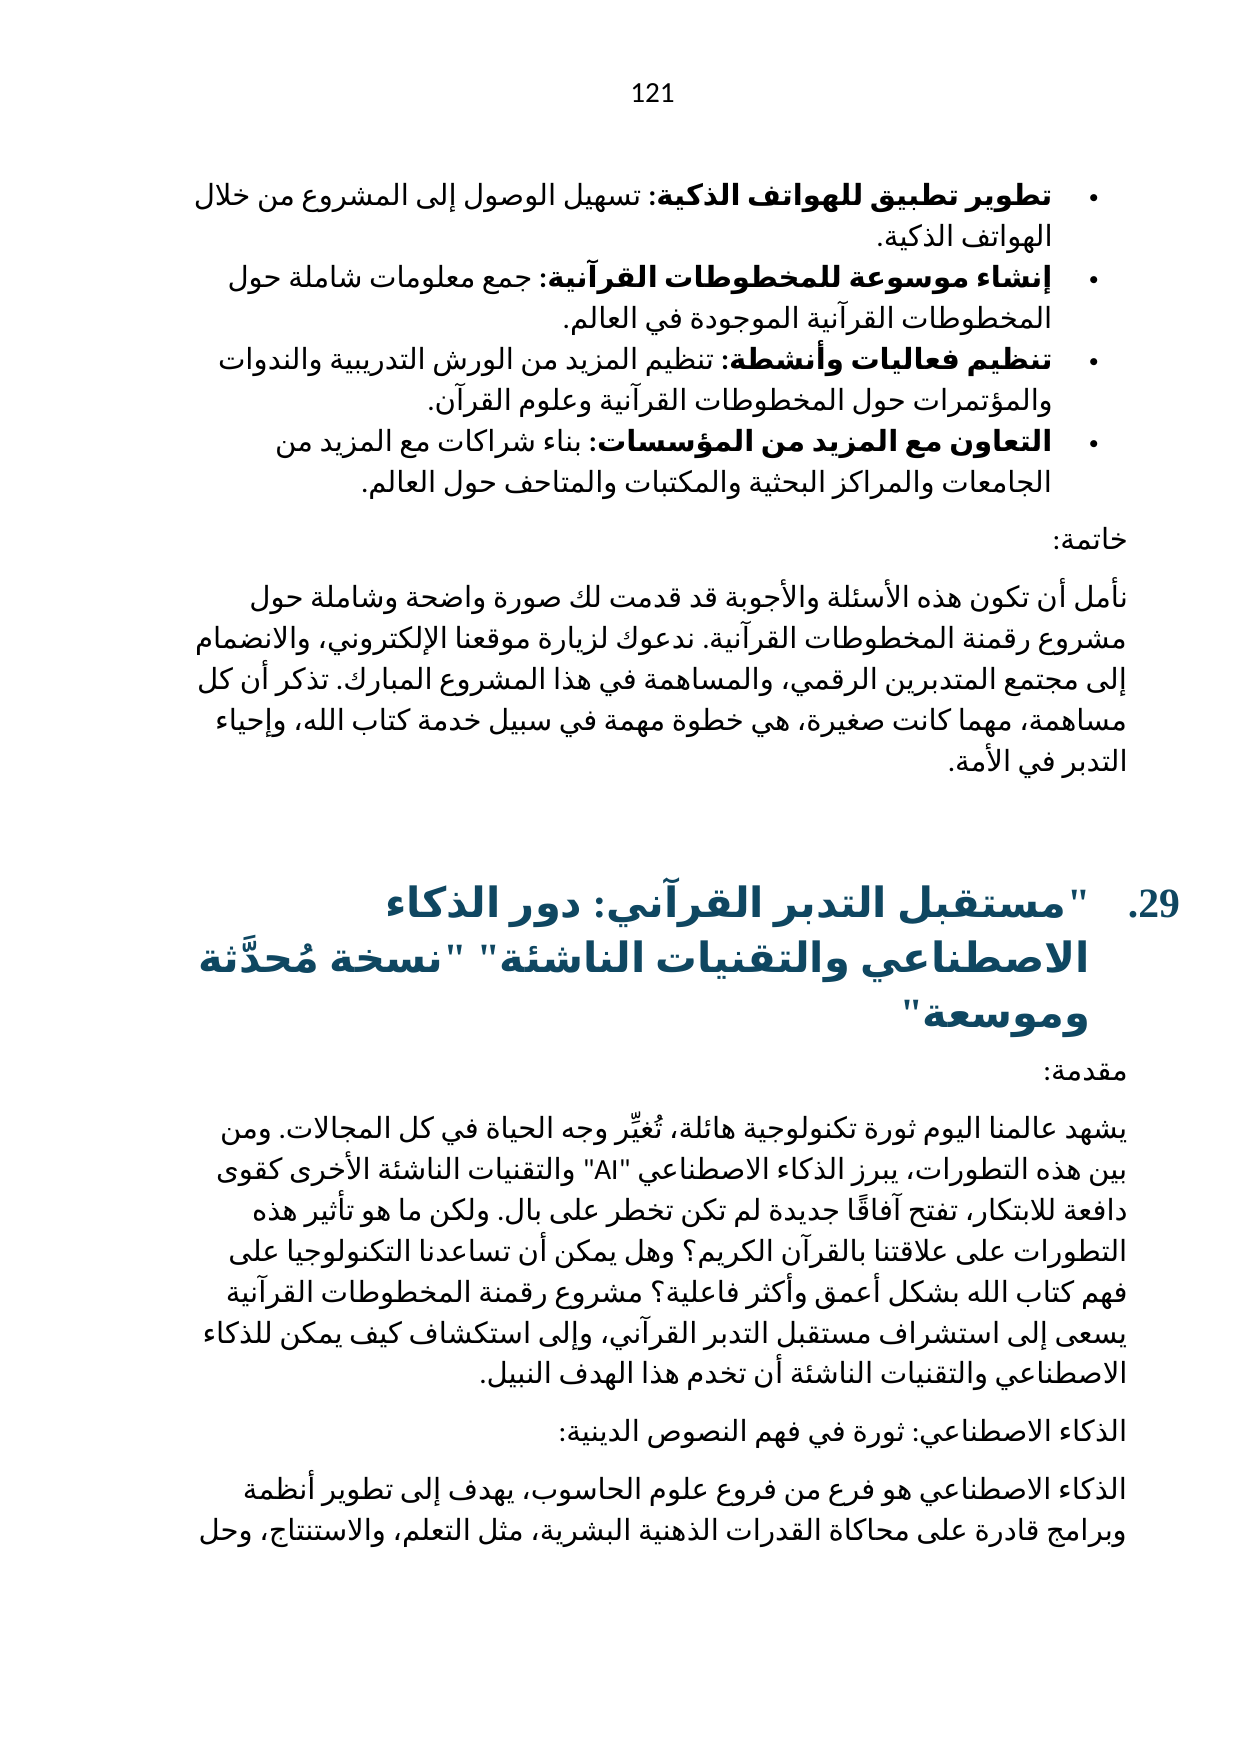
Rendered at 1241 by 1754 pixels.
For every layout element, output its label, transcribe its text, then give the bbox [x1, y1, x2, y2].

text مقدمة: [177, 1052, 1128, 1088]
text الذكاء الاصطناعي: ثورة في فهم النصوص الدينية: [177, 1413, 1128, 1449]
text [177, 1471, 1128, 1547]
text نأمل أن تكون هذه الأسئلة والأجوبة قد قدمت لك صورة واضحة وشاملة حول مشروع رقمنة المخطوطات القرآنية. ندعوك لزيارة موقعنا الإلكتروني، والانضمام إلى مجتمع المتدبرين الرقمي، والمساهمة في هذا المشروع المبارك. تذكر أن كل مساهمة، مهما كانت صغيرة، هي خطوة مهمة في سبيل خدمة كتاب الله، وإحياء التدبر في الأمة. [177, 579, 1128, 778]
list التعاون مع المزيد من المؤسسات: بناء شراكات مع المزيد من الجامعات والمراكز البحثية والمكتبات والمتاحف حول العالم. [177, 423, 1090, 499]
text يشهد عالمنا اليوم ثورة تكنولوجية هائلة، تُغيِّر وجه الحياة في كل المجالات. ومن بين هذه التطورات، يبرز الذكاء الاصطناعي "AI" والتقنيات الناشئة الأخرى كقوى دافعة للابتكار، تفتح آفاقًا جديدة لم تكن تخطر على بال. ولكن ما هو تأثير هذه التطورات على علاقتنا بالقرآن الكريم؟ وهل يمكن أن تساعدنا التكنولوجيا على فهم كتاب الله بشكل أعمق وأكثر فاعلية؟ مشروع رقمنة المخطوطات القرآنية يسعى إلى استشراف مستقبل التدبر القرآني، وإلى استكشاف كيف يمكن للذكاء الاصطناعي والتقنيات الناشئة أن تخدم هذا الهدف النبيل. [177, 1110, 1128, 1391]
list تطوير تطبيق للهواتف الذكية: تسهيل الوصول إلى المشروع من خلال الهواتف الذكية. [177, 177, 1090, 254]
subtitle "مستقبل التدبر القرآني: دور الذكاء الاصطناعي والتقنيات الناشئة" "نسخة مُحدَّثة وموسعة" [177, 879, 1128, 1037]
text خاتمة: [177, 521, 1128, 557]
list إنشاء موسوعة للمخطوطات القرآنية: جمع معلومات شاملة حول المخطوطات القرآنية الموجودة في العالم. [177, 259, 1090, 336]
list تنظيم فعاليات وأنشطة: تنظيم المزيد من الورش التدريبية والندوات والمؤتمرات حول المخطوطات القرآنية وعلوم القرآن. [177, 341, 1090, 417]
